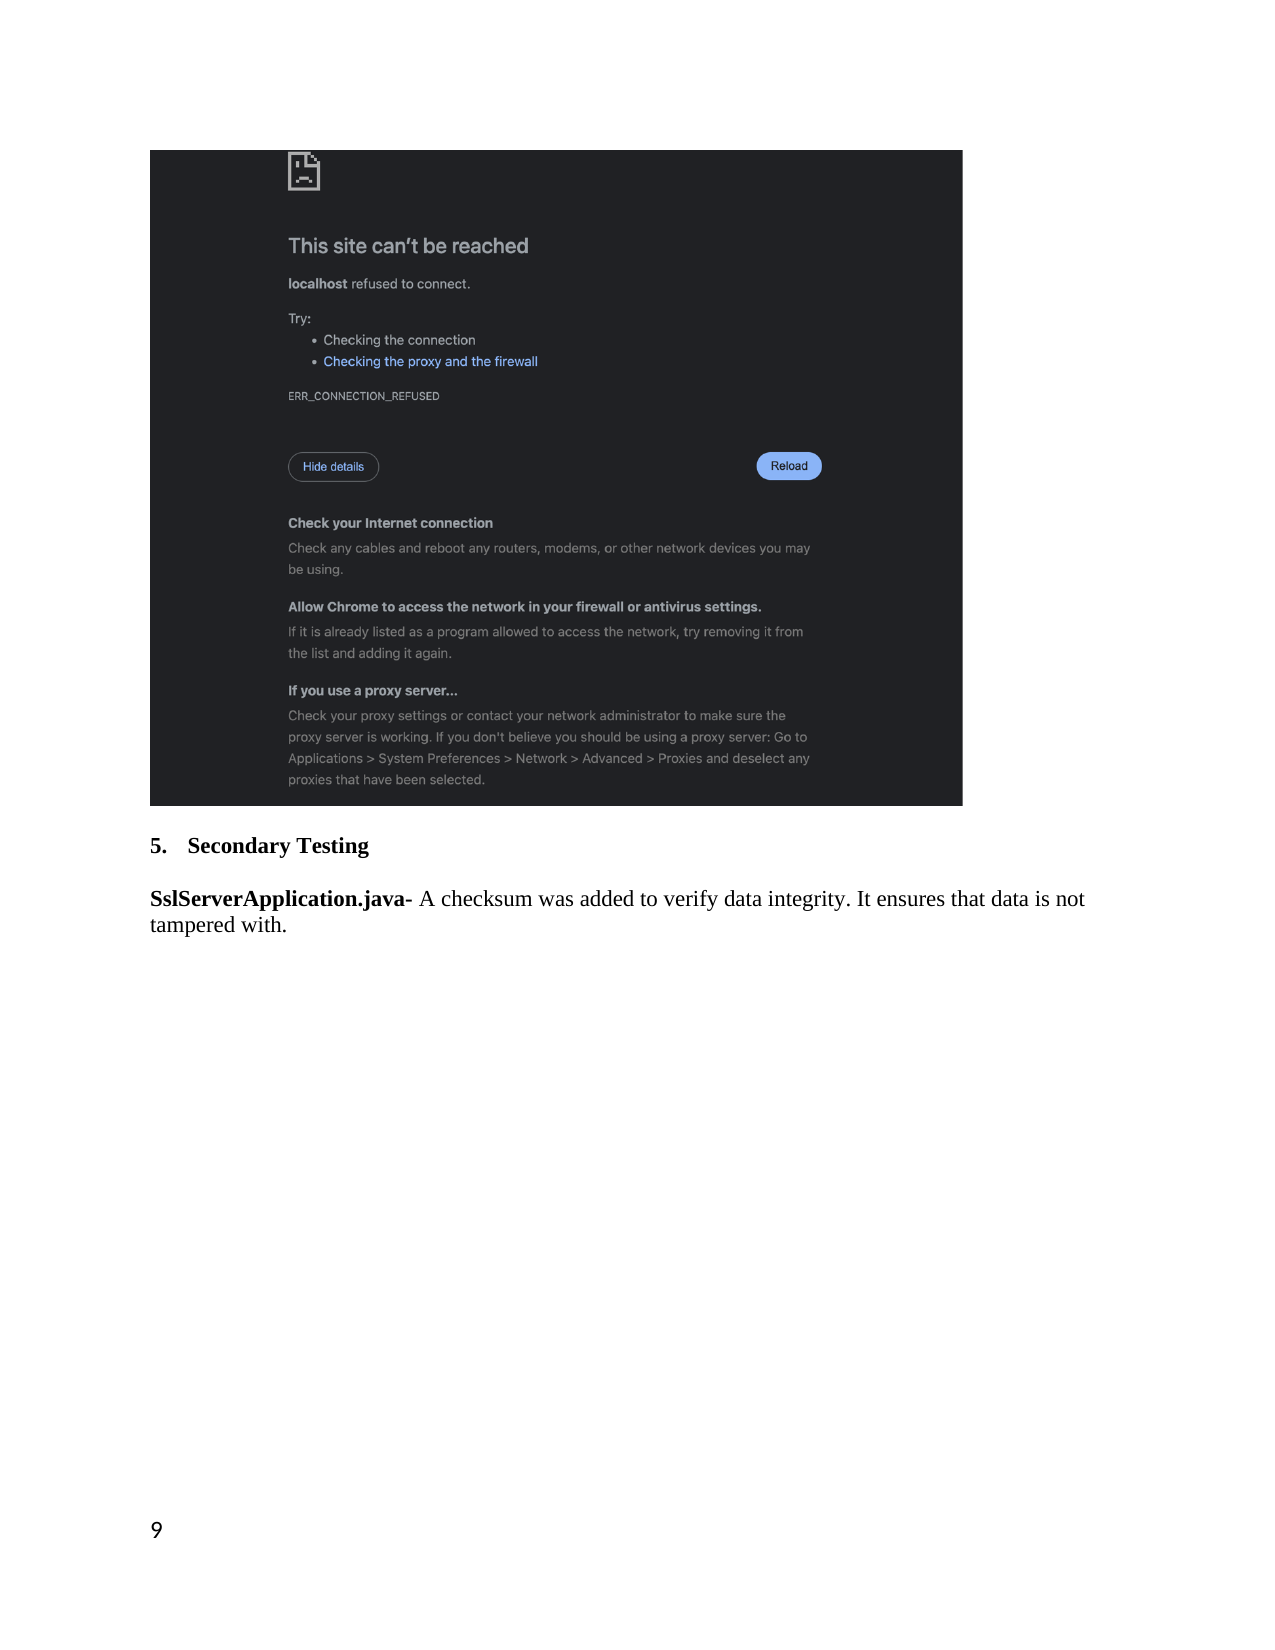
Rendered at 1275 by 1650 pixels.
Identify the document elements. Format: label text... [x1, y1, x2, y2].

subtitle Secondary Testing [150, 832, 1125, 859]
picture [150, 150, 963, 806]
text SslServerApplication.java- A checksum was added to verify data integrity. It ensures that data is not tampered with. [150, 885, 1125, 938]
